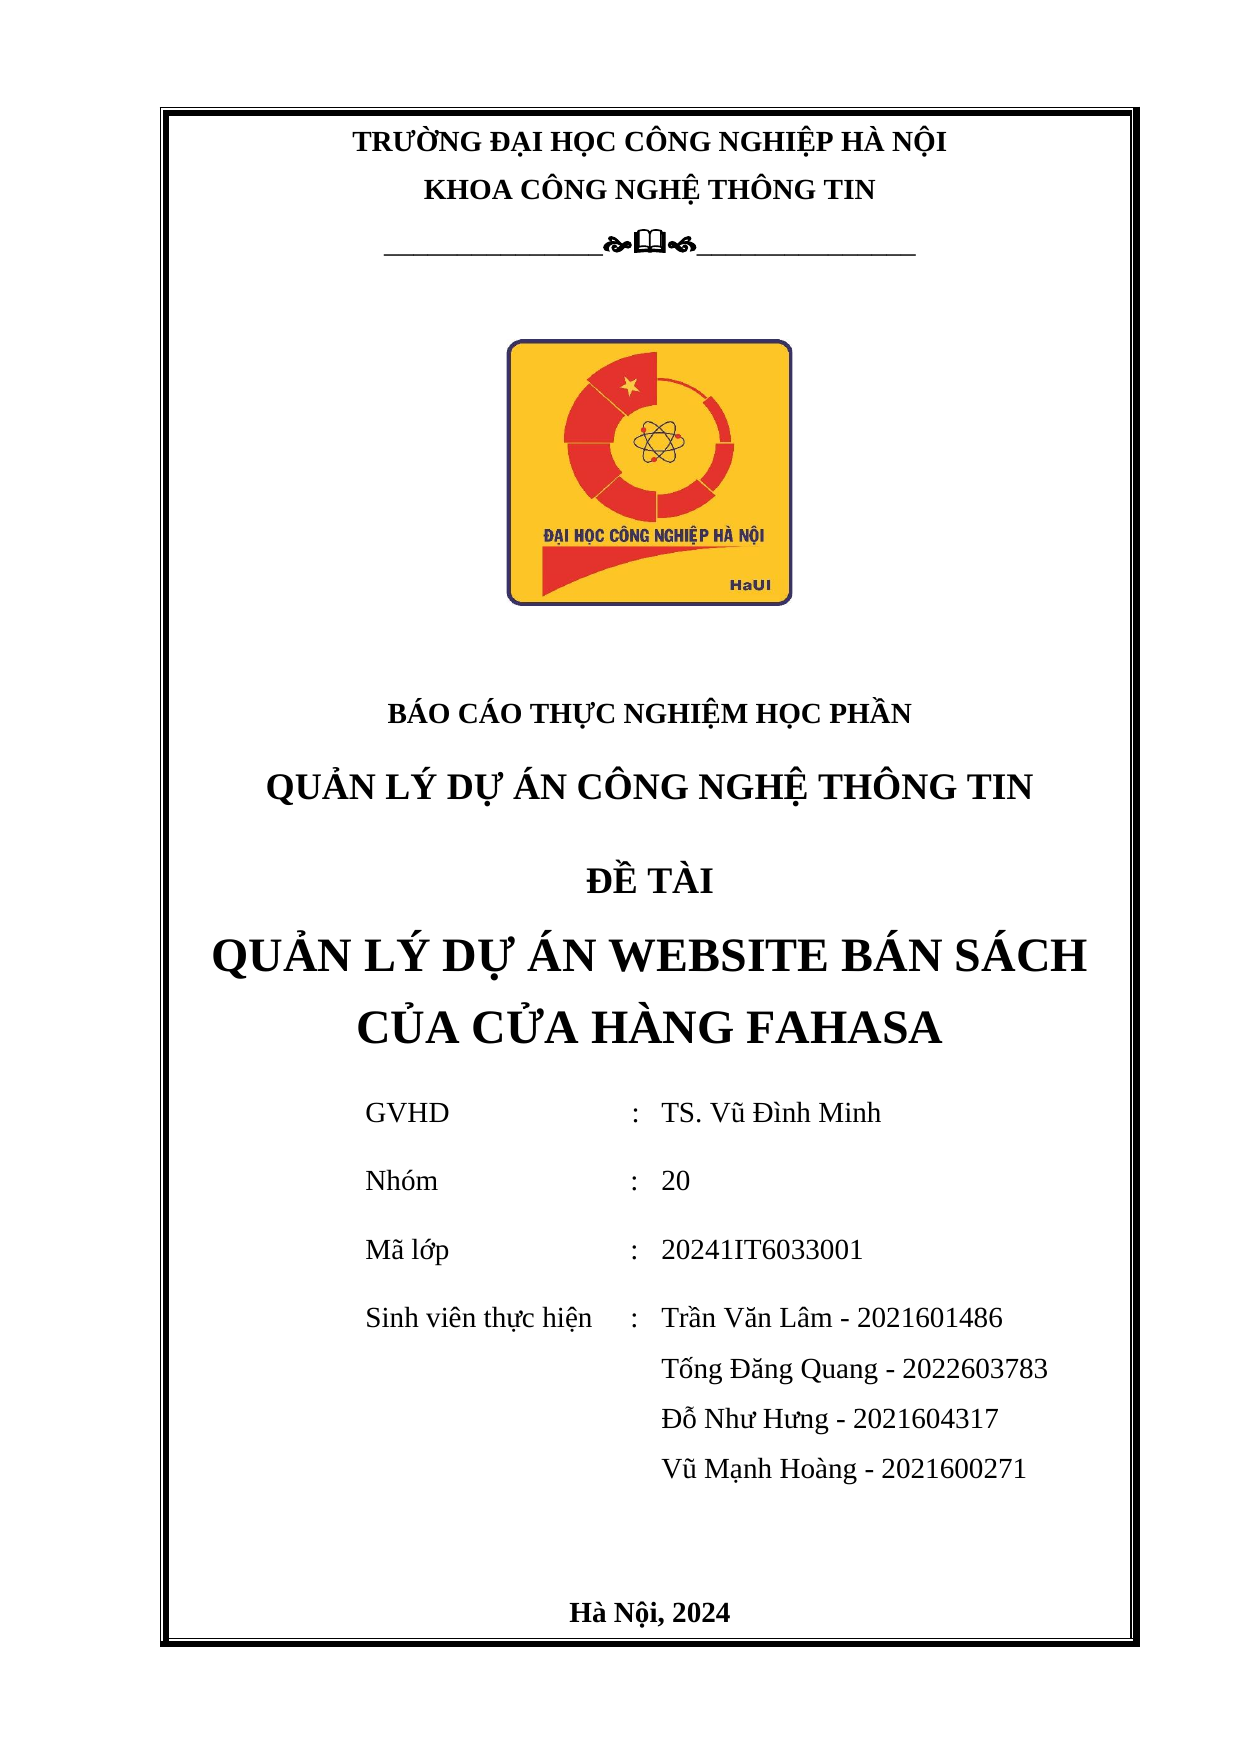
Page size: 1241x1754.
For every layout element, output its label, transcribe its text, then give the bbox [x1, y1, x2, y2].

table_cell : [619, 1220, 650, 1288]
table_cell : [619, 1288, 650, 1502]
text KHOA CÔNG NGHỆ THÔNG TIN [177, 172, 1122, 206]
table_header GVHD [354, 1083, 620, 1151]
text QUẢN LÝ DỰ ÁN WEBSITE BÁN SÁCH CỦA CỬA HÀNG FAHASA [177, 927, 1122, 1053]
table_cell Sinh viên thực hiện [354, 1288, 619, 1502]
table_cell 20241IT6033001 [650, 1220, 988, 1288]
table_cell 20 [650, 1151, 988, 1219]
text QUẢN LÝ DỰ ÁN CÔNG NGHỆ THÔNG TIN [177, 765, 1122, 808]
text TRƯỜNG ĐẠI HỌC CÔNG NGHIỆP HÀ NỘI [177, 124, 1122, 158]
table_cell Trần Văn Lâm - 2021601486 Tống Đăng Quang - 2022603783 Đỗ Như Hưng - 2021604317 Vũ Mạnh Hoàng - 2021600271 [650, 1288, 1122, 1502]
text _______________🙞🕮🙜_______________ [177, 221, 1122, 259]
text ĐỀ TÀI [177, 858, 1122, 901]
text Hà Nội, 2024 [177, 1595, 1122, 1629]
table_cell : [619, 1151, 650, 1219]
table_header : [620, 1083, 650, 1151]
picture [506, 339, 793, 606]
table_header TS. Vũ Đình Minh [650, 1083, 988, 1151]
table_cell Mã lớp [354, 1220, 619, 1288]
table_cell Nhóm [354, 1151, 619, 1219]
text BÁO CÁO THỰC NGHIỆM HỌC PHẦN [177, 696, 1122, 730]
